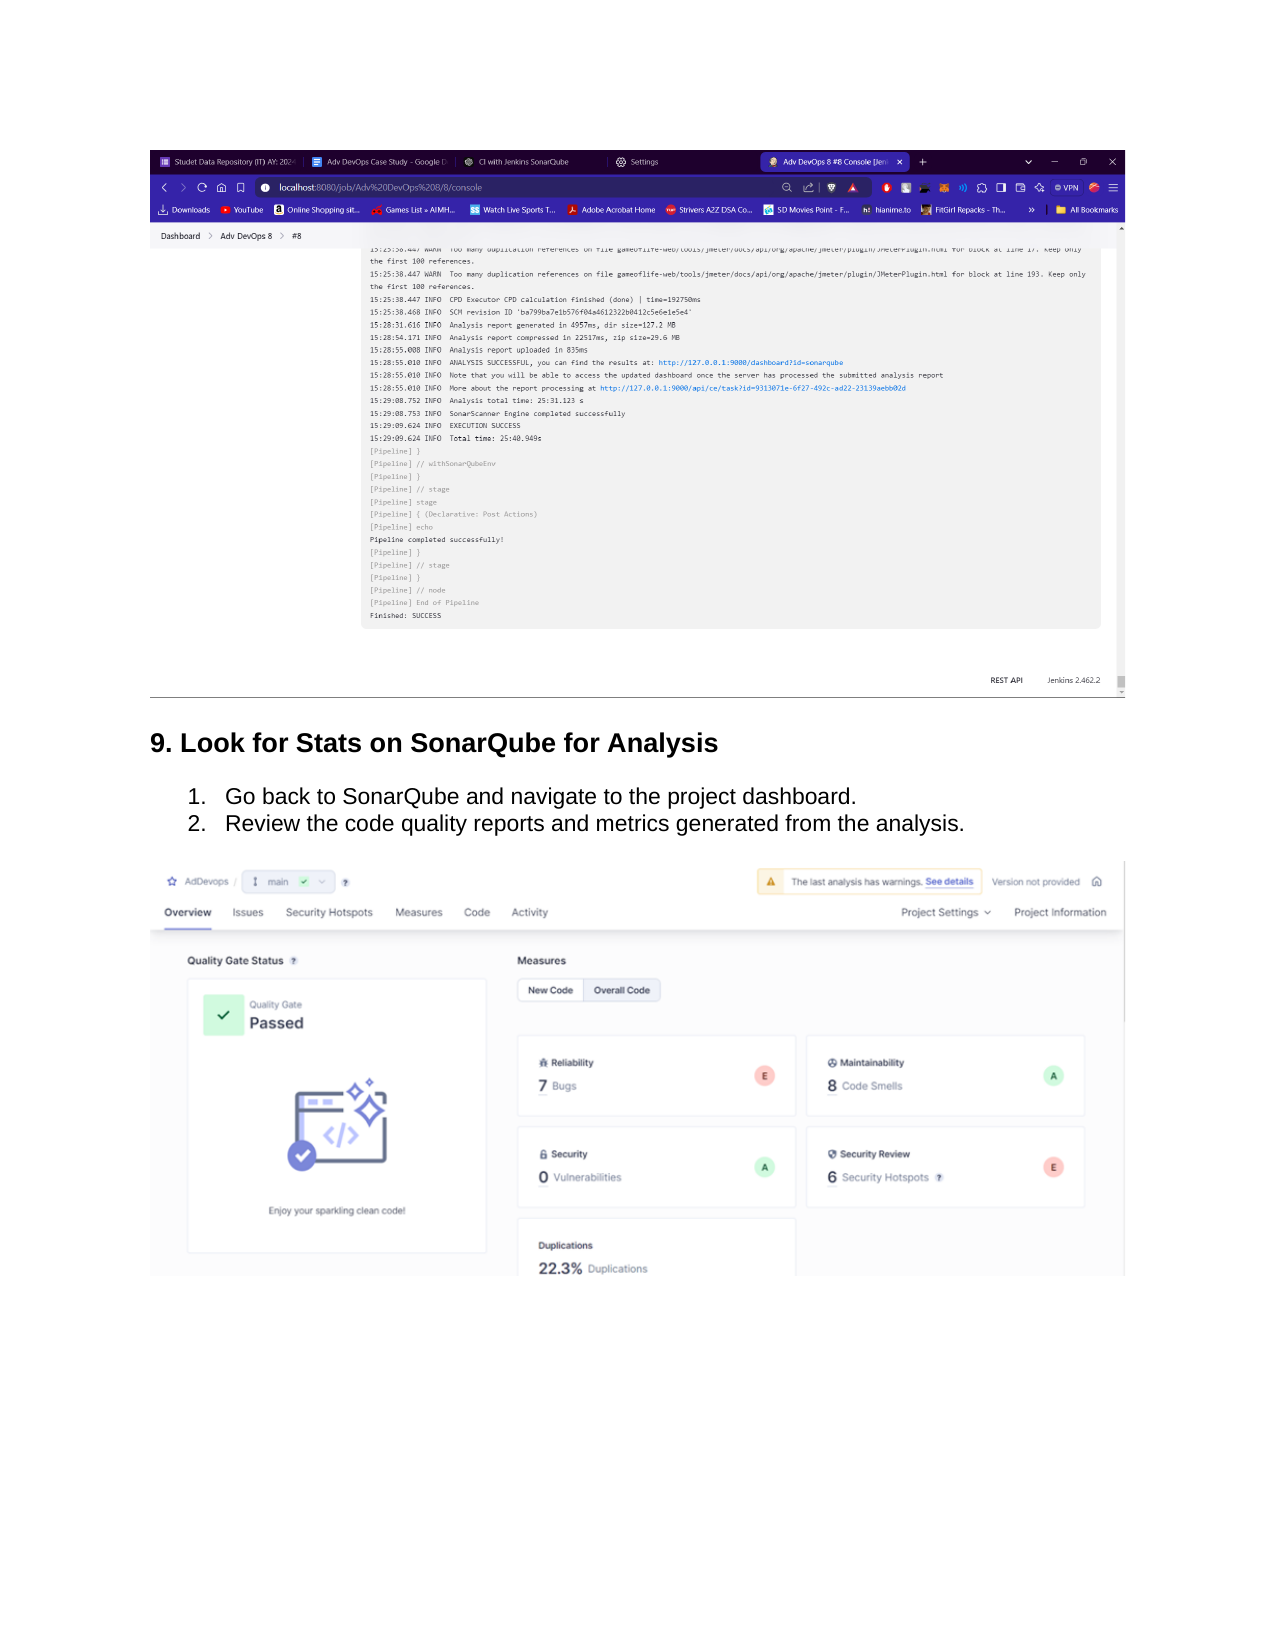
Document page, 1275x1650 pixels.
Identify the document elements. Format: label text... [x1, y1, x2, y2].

picture [150, 861, 1125, 1276]
list Review the code quality reports and metrics generated from the analysis. [187, 810, 1125, 836]
picture [150, 150, 1125, 698]
list Go back to SonarQube and navigate to the project dashboard. [187, 783, 1125, 810]
subtitle 9. Look for Stats on SonarQube for Analysis [150, 727, 1125, 758]
